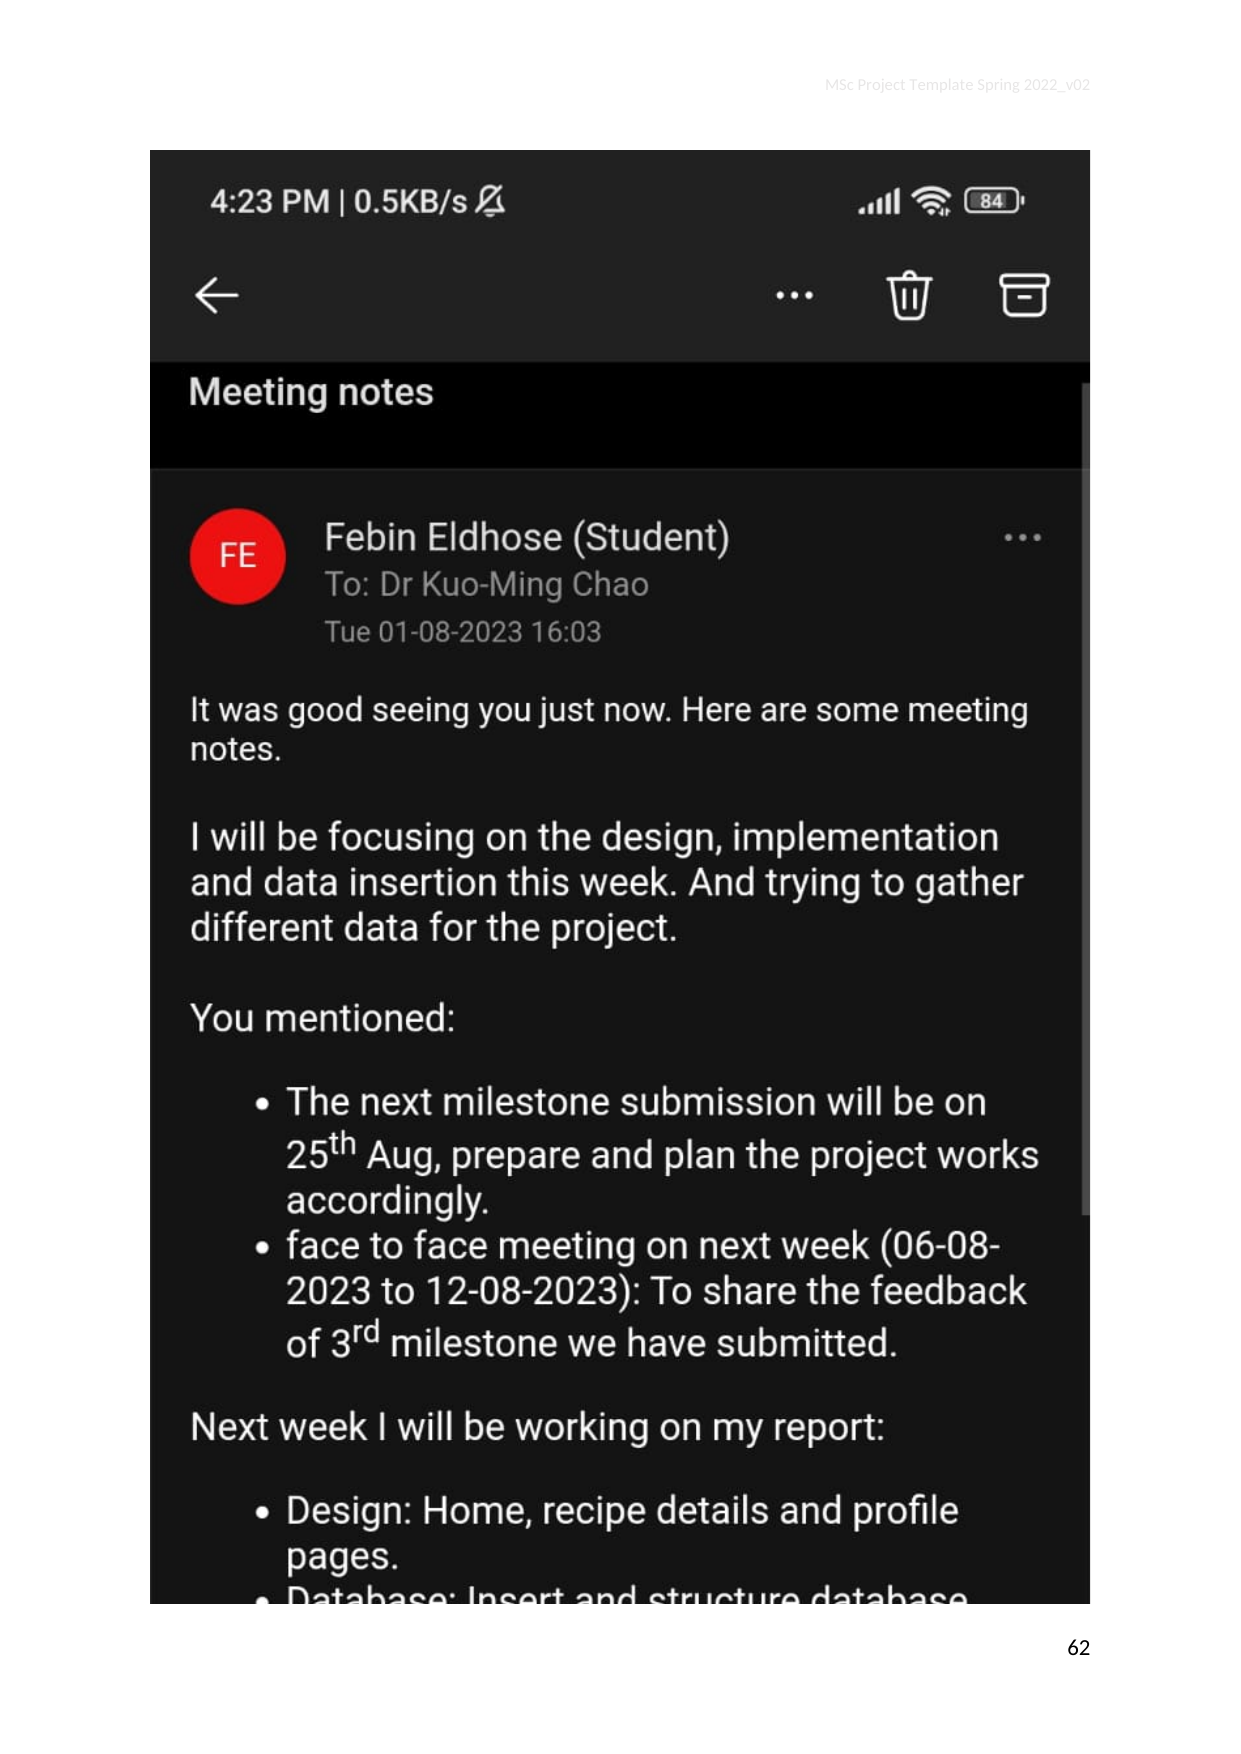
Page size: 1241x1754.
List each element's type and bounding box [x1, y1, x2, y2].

picture [150, 150, 1091, 1604]
